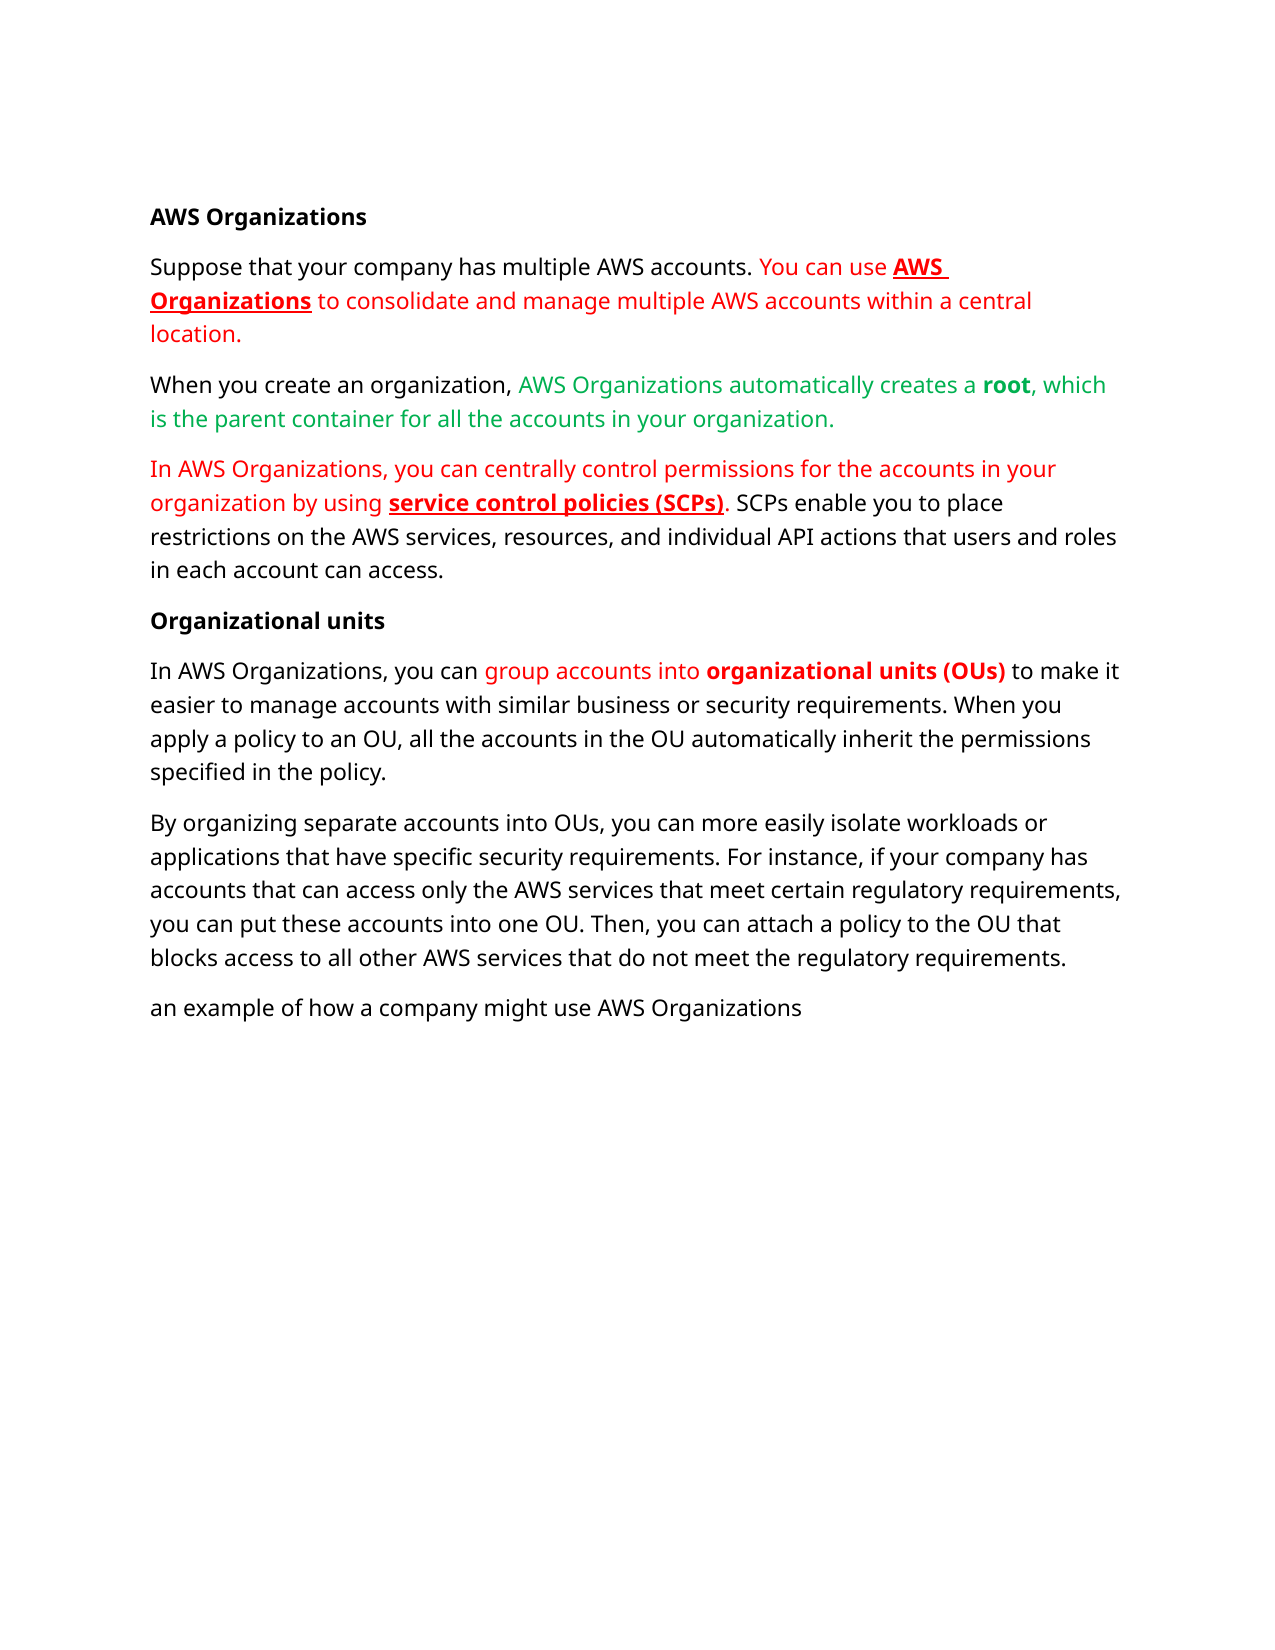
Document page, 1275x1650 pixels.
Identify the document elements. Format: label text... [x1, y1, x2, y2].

text In AWS Organizations, you can centrally control permissions for the accounts in your organization by using service control policies (SCPs). SCPs enable you to place restrictions on the AWS services, resources, and individual API actions that users and roles in each account can access. [150, 453, 1125, 585]
text When you create an organization, AWS Organizations automatically creates a root, which is the parent container for all the accounts in your organization. [150, 369, 1125, 434]
text Organizational units [150, 604, 1125, 636]
text In AWS Organizations, you can group accounts into organizational units (OUs) to make it easier to manage accounts with similar business or security requirements. When you apply a policy to an OU, all the accounts in the OU automatically inherit the permissions specified in the policy. [150, 655, 1125, 787]
text AWS Organizations [150, 200, 1125, 232]
text an example of how a company might use AWS Organizations [150, 992, 1125, 1023]
text Suppose that your company has multiple AWS accounts. You can use AWS Organizations to consolidate and manage multiple AWS accounts within a central location. [150, 251, 1125, 349]
text By organizing separate accounts into OUs, you can more easily isolate workloads or applications that have specific security requirements. For instance, if your company has accounts that can access only the AWS services that meet certain regulatory requirements, you can put these accounts into one OU. Then, you can attach a policy to the OU that blocks access to all other AWS services that do not meet the regulatory requirements. [150, 807, 1125, 973]
